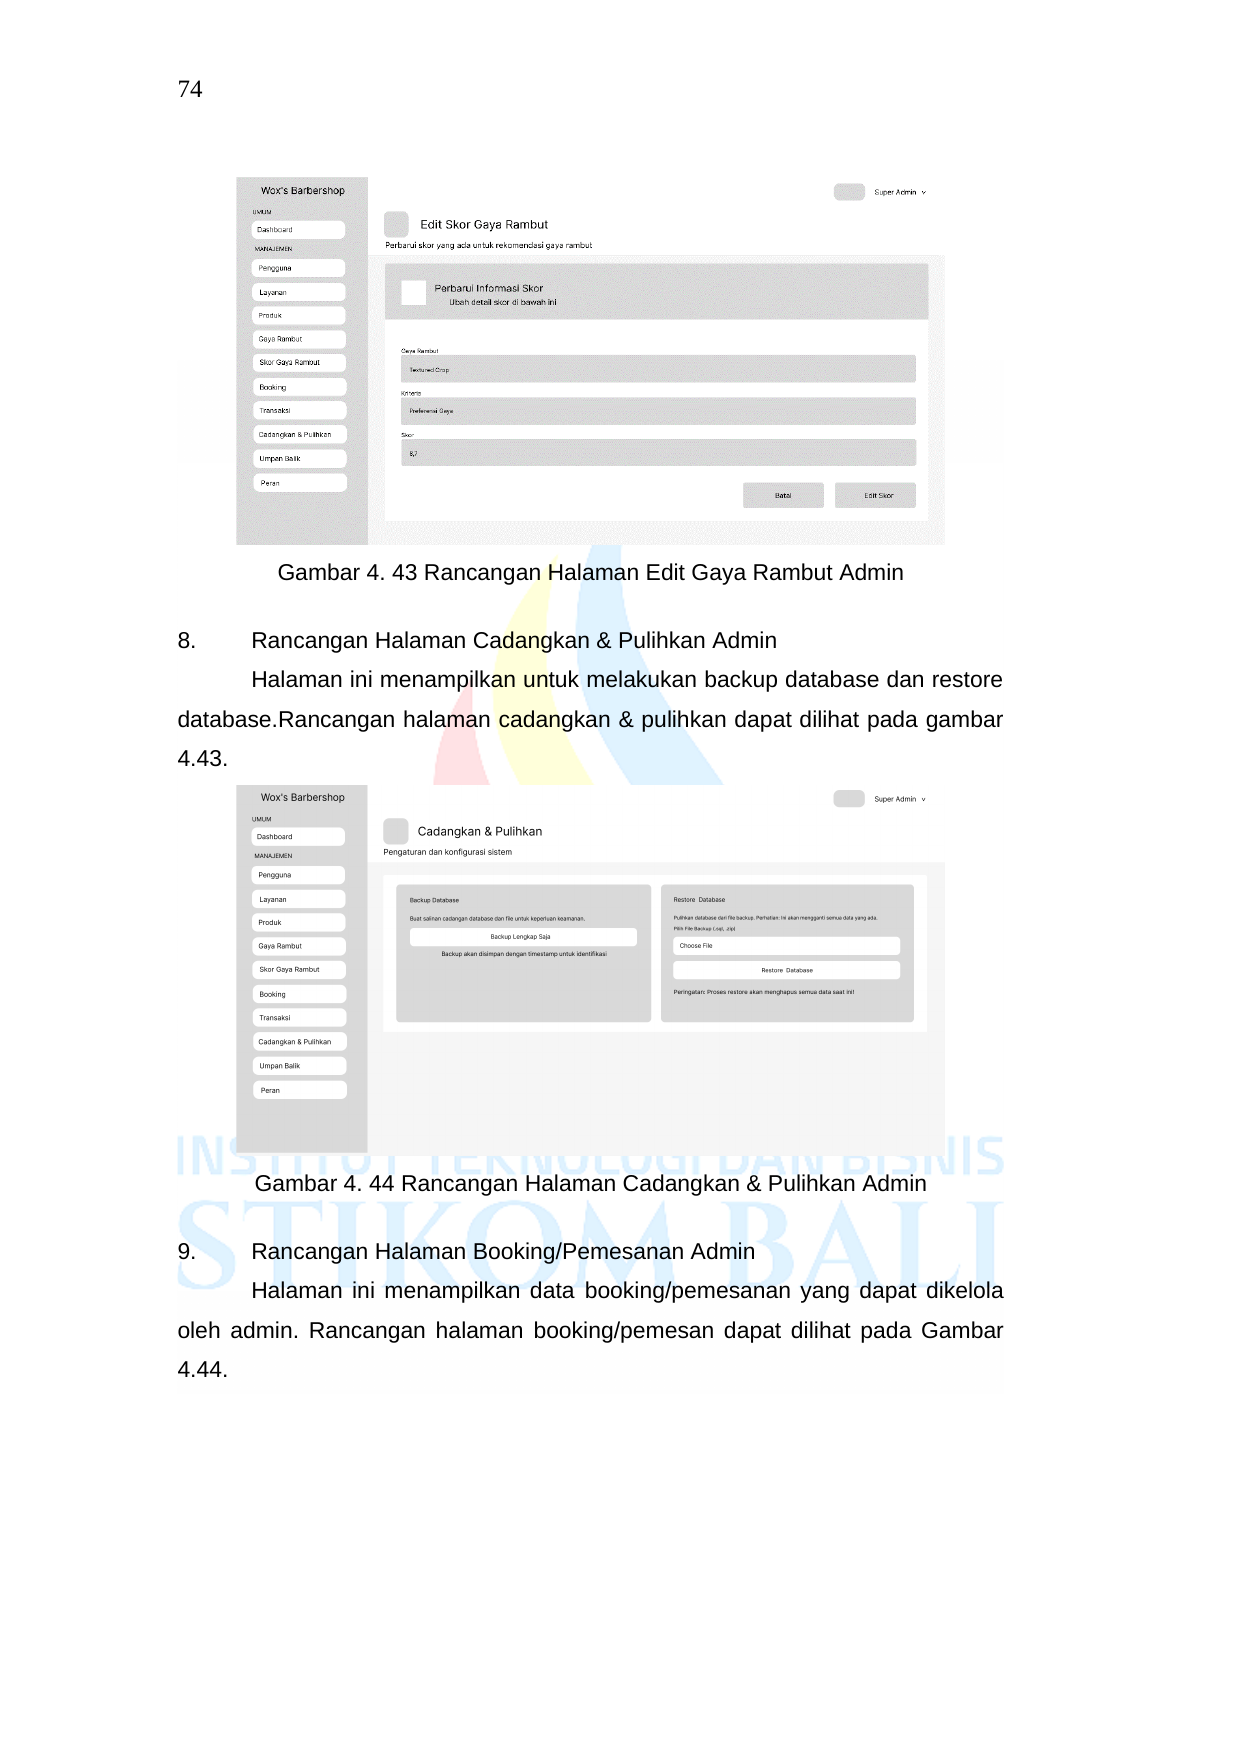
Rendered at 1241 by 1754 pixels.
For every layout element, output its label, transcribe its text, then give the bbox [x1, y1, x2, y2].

text Gambar 4. 43 Rancangan Halaman Edit Gaya Rambut Admin [177, 559, 1004, 585]
picture [236, 785, 945, 1156]
text Gambar 4. 44 Rancangan Halaman Cadangkan & Pulihkan Admin [177, 1170, 1004, 1196]
list Rancangan Halaman Cadangkan & Pulihkan Admin [177, 627, 1004, 653]
picture [236, 177, 945, 545]
list Rancangan Halaman Booking/Pemesanan Admin [177, 1238, 1004, 1264]
text Halaman ini menampilkan untuk melakukan backup database dan restore database.Rancangan halaman cadangkan & pulihkan dapat dilihat pada gambar 4.43. [177, 666, 1004, 772]
text Halaman ini menampilkan data booking/pemesanan yang dapat dikelola oleh admin. Rancangan halaman booking/pemesan dapat dilihat pada Gambar 4.44. [177, 1277, 1004, 1383]
